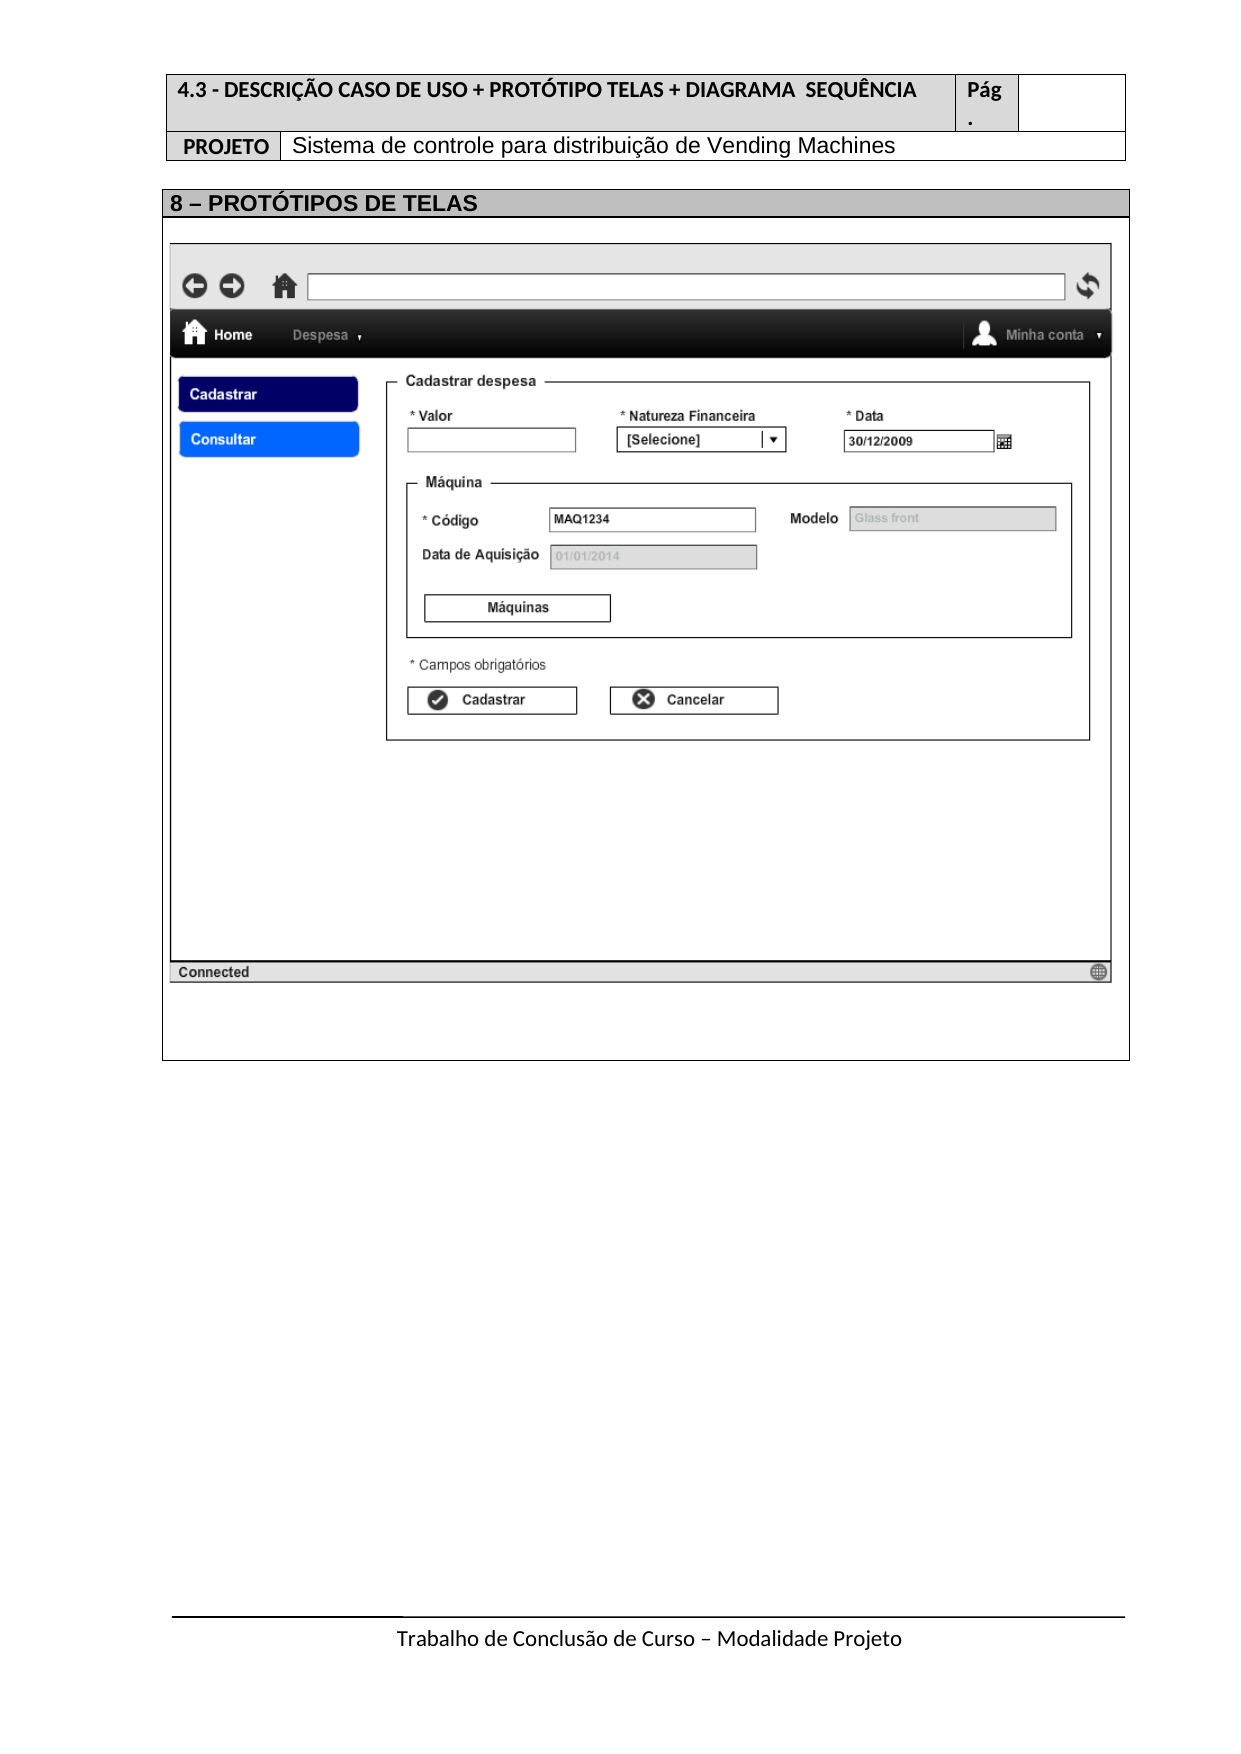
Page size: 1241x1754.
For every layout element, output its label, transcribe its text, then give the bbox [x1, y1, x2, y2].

picture [169, 243, 1115, 985]
table_cell [163, 218, 1129, 1059]
table_header 8 – PROTÓTIPOS DE TELAS [163, 190, 1129, 216]
